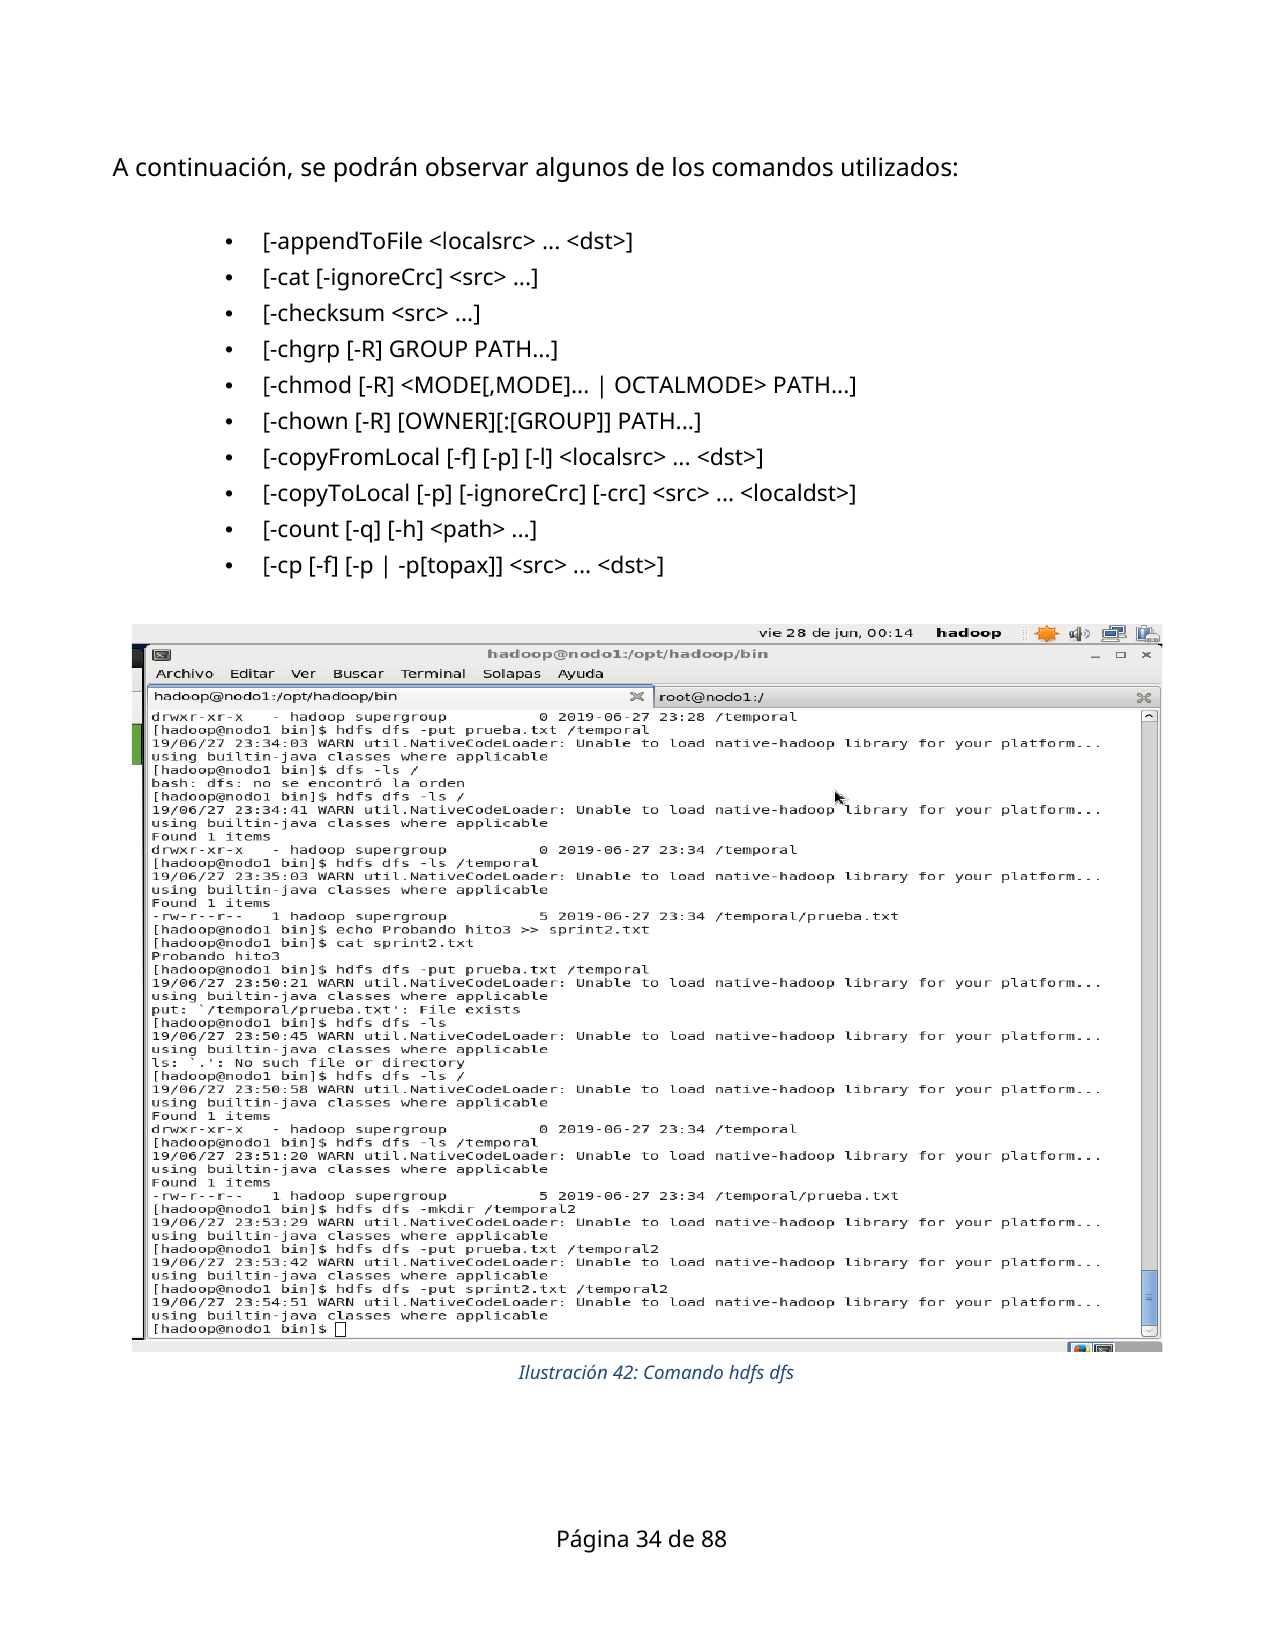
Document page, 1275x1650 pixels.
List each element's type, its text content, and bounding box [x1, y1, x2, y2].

list [-count [-q] [-h] <path> ...] [225, 513, 1162, 544]
list [-checksum <src> ...] [225, 297, 1162, 328]
list [-cat [-ignoreCrc] <src> ...] [225, 261, 1162, 292]
list [-copyFromLocal [-f] [-p] [-l] <localsrc> ... <dst>] [225, 441, 1162, 472]
list [-appendToFile <localsrc> ... <dst>] [225, 225, 1162, 256]
list [-cp [-f] [-p | -p[topax]] <src> ... <dst>] [225, 548, 1162, 580]
list [-chgrp [-R] GROUP PATH...] [225, 333, 1162, 364]
list [-copyToLocal [-p] [-ignoreCrc] [-crc] <src> ... <localdst>] [225, 477, 1162, 508]
text A continuación, se podrán observar algunos de los comandos utilizados: [112, 150, 1162, 184]
list [-chmod [-R] <MODE[,MODE]... | OCTALMODE> PATH...] [225, 369, 1162, 400]
picture [131, 624, 1163, 1352]
list [-chown [-R] [OWNER][:[GROUP]] PATH...] [225, 405, 1162, 436]
